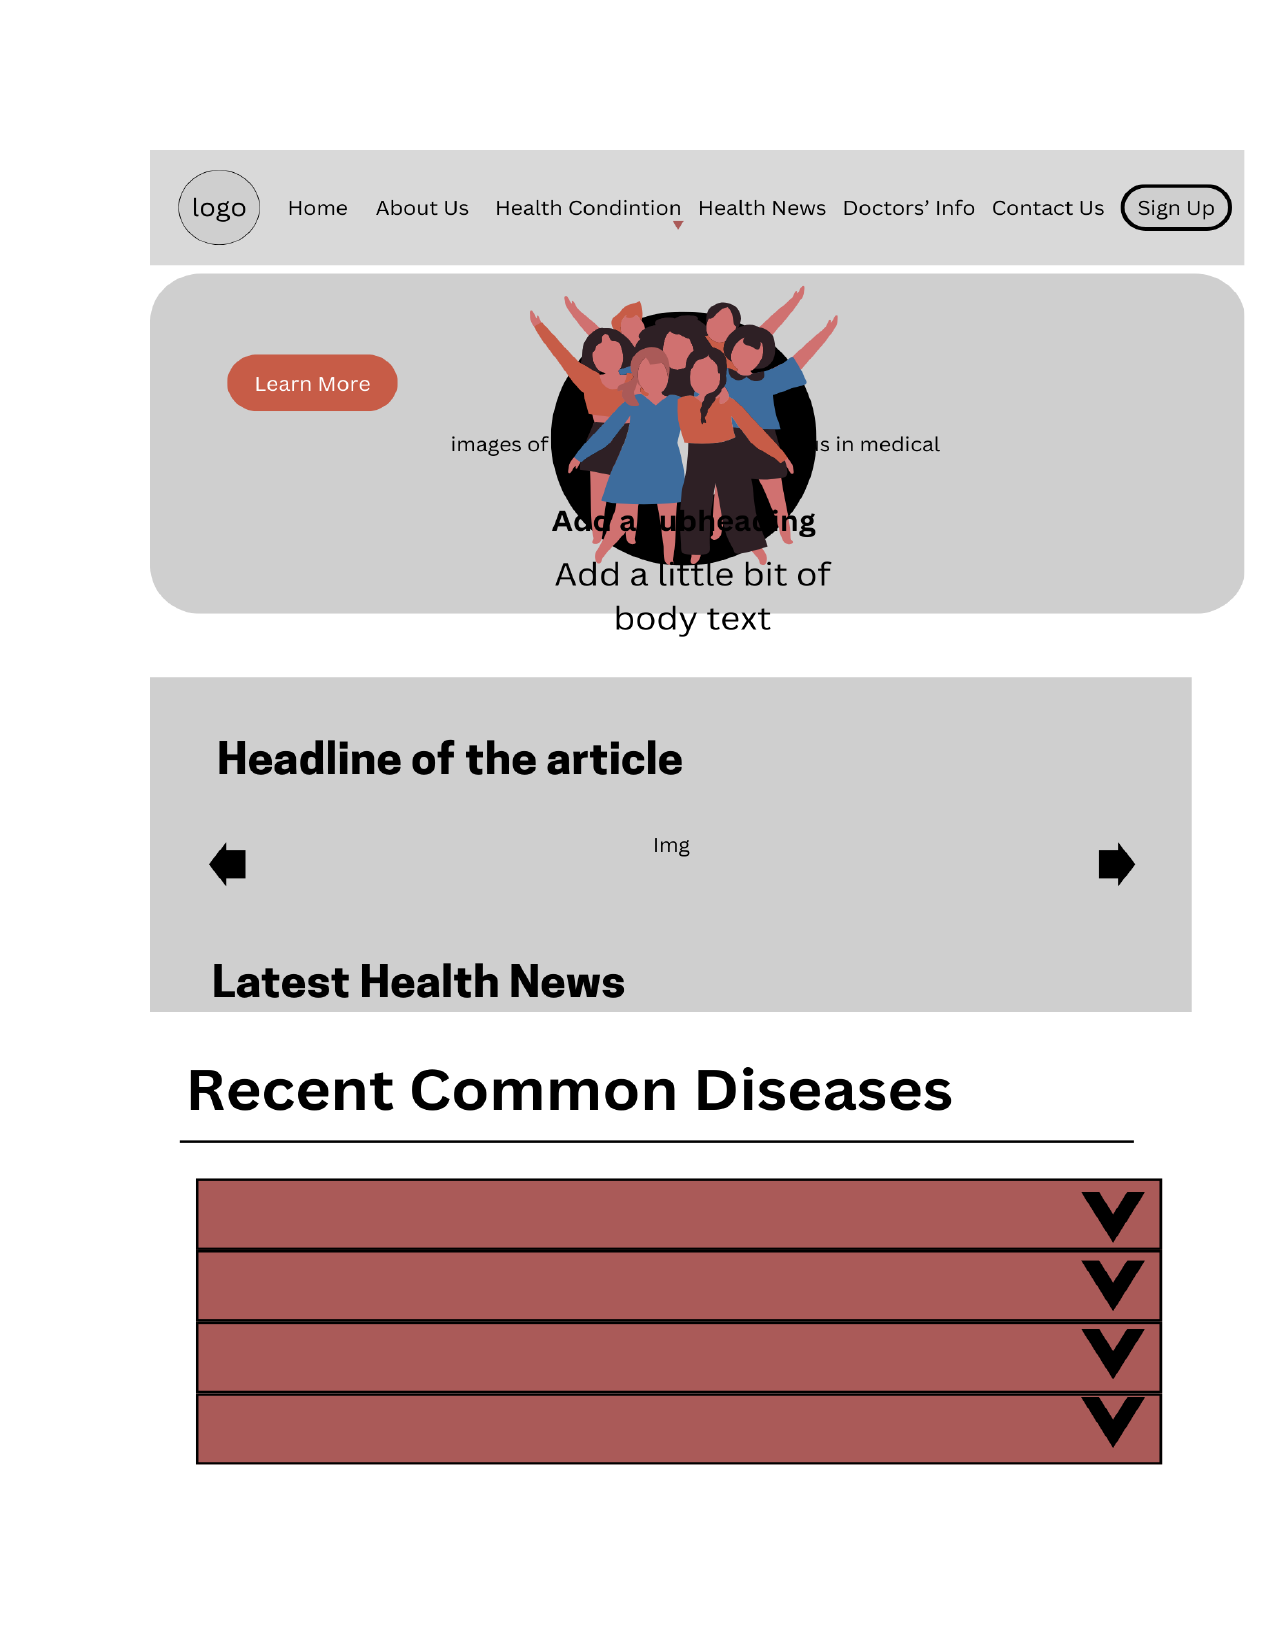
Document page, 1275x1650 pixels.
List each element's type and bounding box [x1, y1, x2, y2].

picture [150, 150, 1245, 1501]
